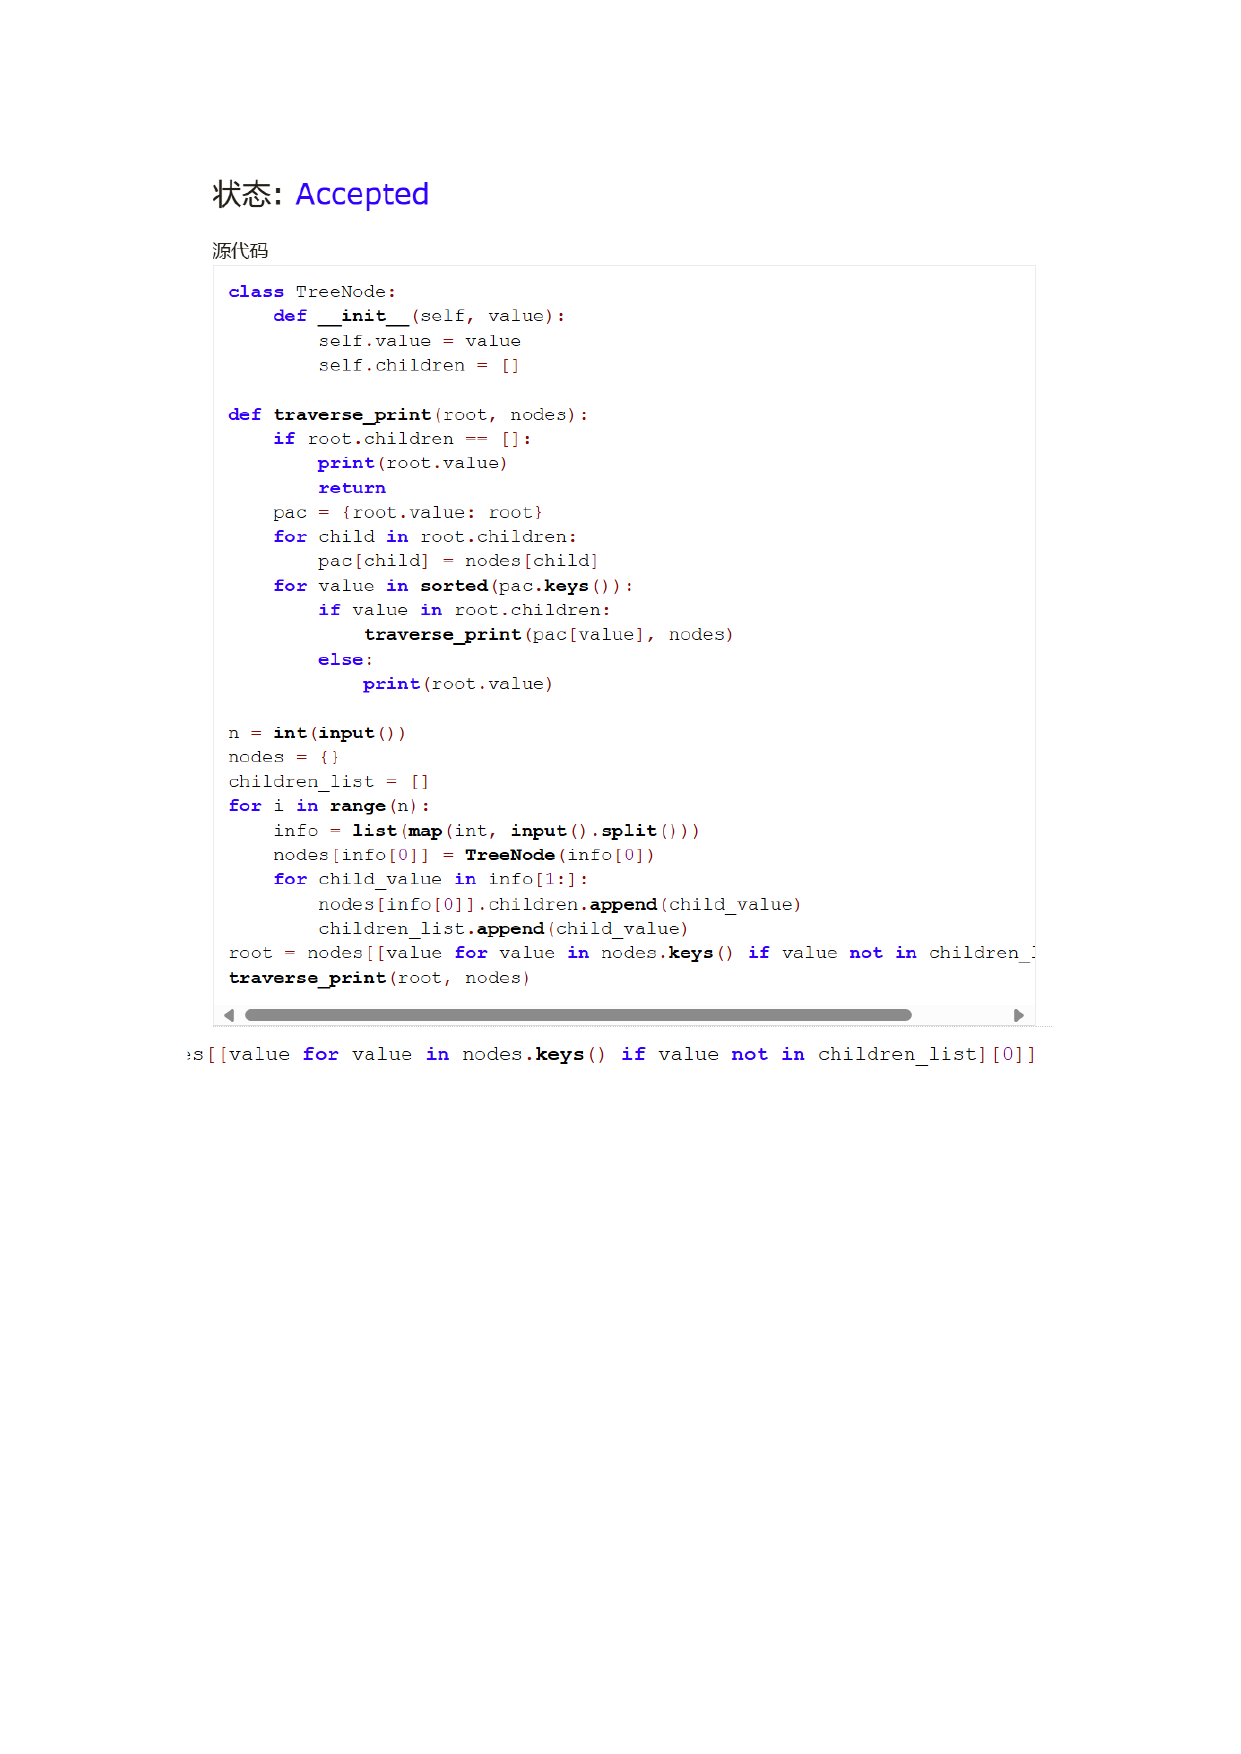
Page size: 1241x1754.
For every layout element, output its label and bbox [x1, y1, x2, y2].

picture [188, 162, 1053, 1032]
picture [187, 1039, 1053, 1072]
